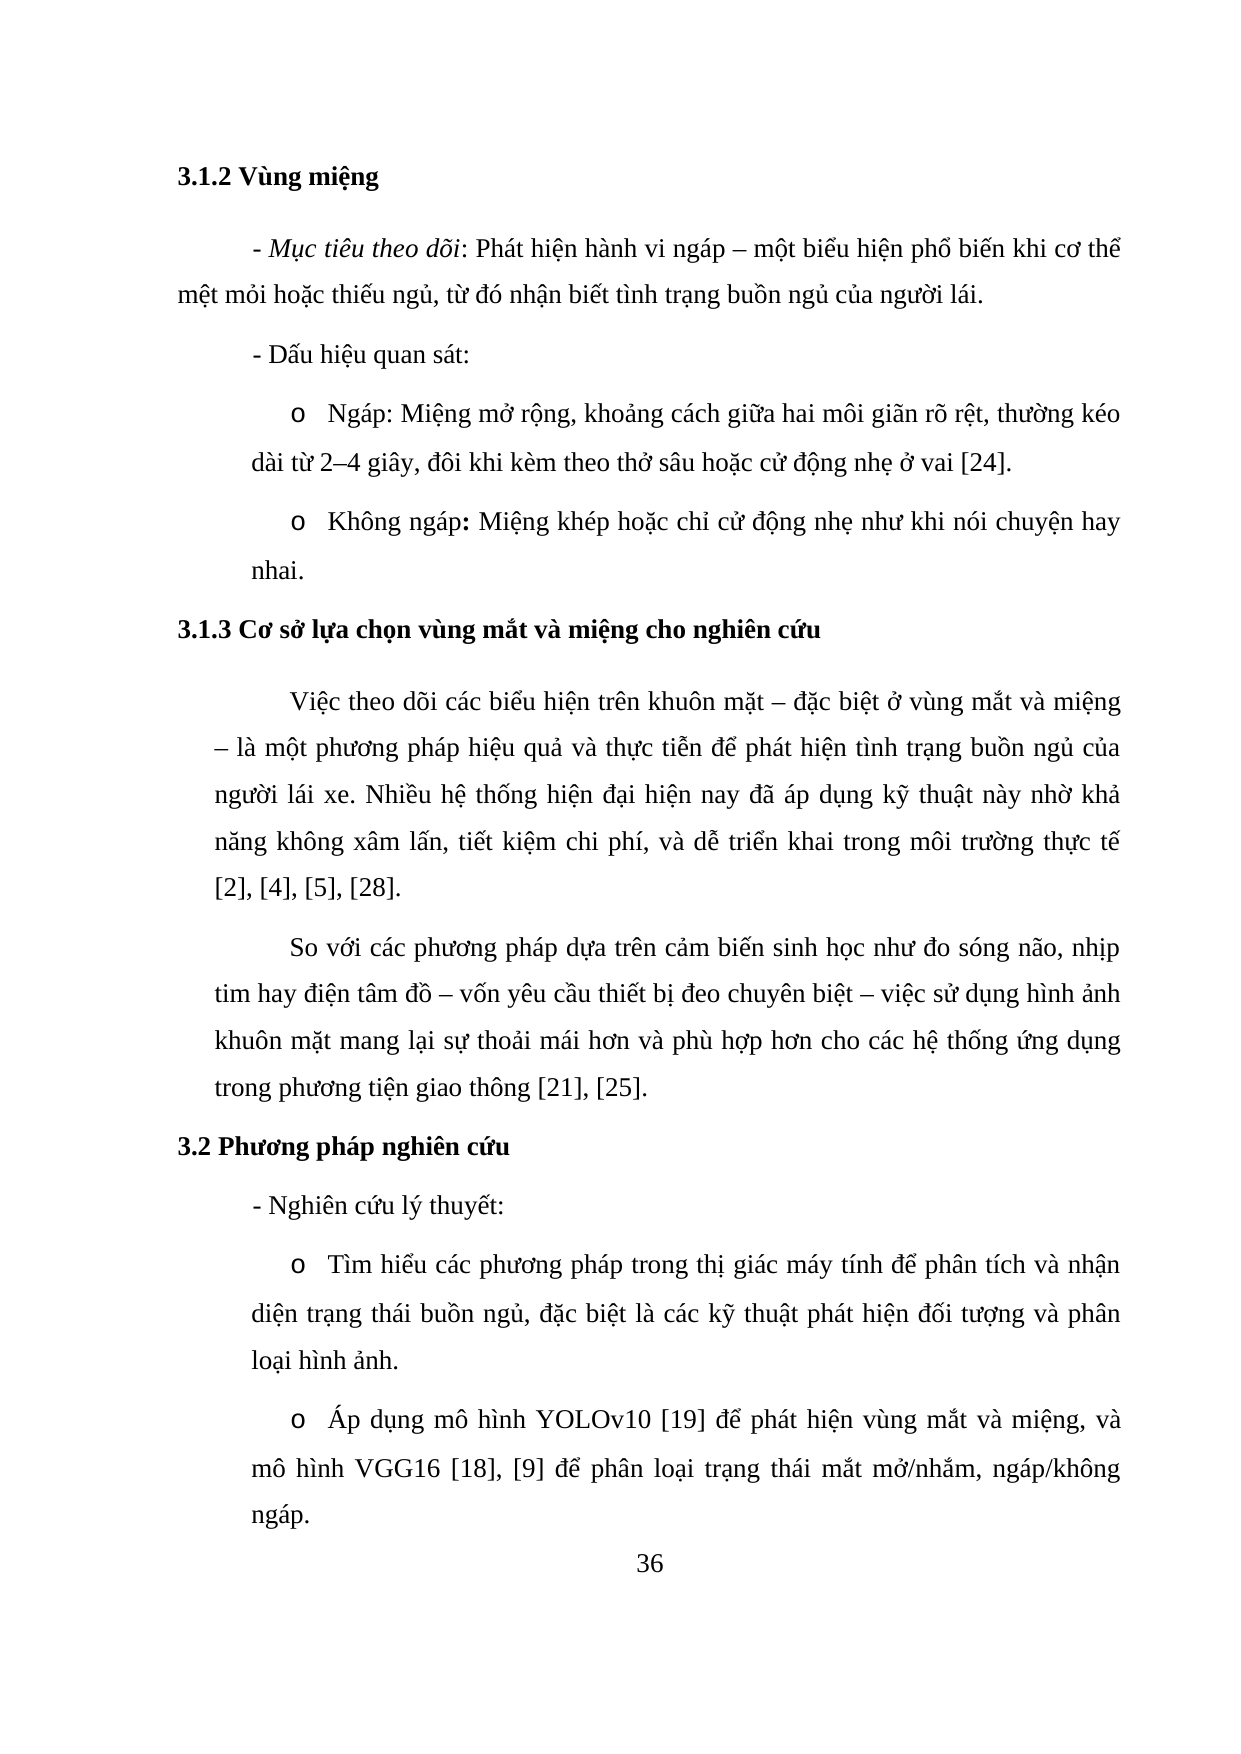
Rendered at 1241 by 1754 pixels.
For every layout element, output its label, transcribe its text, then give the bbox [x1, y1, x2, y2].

text Việc theo dõi các biểu hiện trên khuôn mặt – đặc biệt ở vùng mắt và miệng – là một phương pháp hiệu quả và thực tiễn để phát hiện tình trạng buồn ngủ của người lái xe. Nhiều hệ thống hiện đại hiện nay đã áp dụng kỹ thuật này nhờ khả năng không xâm lấn, tiết kiệm chi phí, và dễ triển khai trong môi trường thực tế [2], [4], [5], [28]. [214, 685, 1122, 903]
list Áp dụng mô hình YOLOv10 [19] để phát hiện vùng mắt và miệng, và mô hình VGG16 [18], [9] để phân loại trạng thái mắt mở/nhắm, ngáp/không ngáp. [251, 1403, 1122, 1530]
text - Mục tiêu theo dõi: Phát hiện hành vi ngáp – một biểu hiện phổ biến khi cơ thể mệt mỏi hoặc thiếu ngủ, từ đó nhận biết tình trạng buồn ngủ của người lái. [177, 232, 1122, 310]
text - Dấu hiệu quan sát: [177, 338, 1122, 369]
list Tìm hiểu các phương pháp trong thị giác máy tính để phân tích và nhận diện trạng thái buồn ngủ, đặc biệt là các kỹ thuật phát hiện đối tượng và phân loại hình ảnh. [251, 1248, 1122, 1375]
text 3.1.2 Vùng miệng [177, 160, 1122, 191]
list Không ngáp: Miệng khép hoặc chỉ cử động nhẹ như khi nói chuyện hay nhai. [251, 505, 1122, 585]
list Ngáp: Miệng mở rộng, khoảng cách giữa hai môi giãn rõ rệt, thường kéo dài từ 2–4 giây, đôi khi kèm theo thở sâu hoặc cử động nhẹ ở vai [24]. [251, 397, 1122, 477]
text - Nghiên cứu lý thuyết: [177, 1189, 1122, 1220]
text 3.1.3 Cơ sở lựa chọn vùng mắt và miệng cho nghiên cứu [177, 613, 1122, 644]
subtitle 3.2 Phương pháp nghiên cứu [177, 1130, 1122, 1161]
text So với các phương pháp dựa trên cảm biến sinh học như đo sóng não, nhịp tim hay điện tâm đồ – vốn yêu cầu thiết bị đeo chuyên biệt – việc sử dụng hình ảnh khuôn mặt mang lại sự thoải mái hơn và phù hợp hơn cho các hệ thống ứng dụng trong phương tiện giao thông [21], [25]. [214, 931, 1122, 1102]
